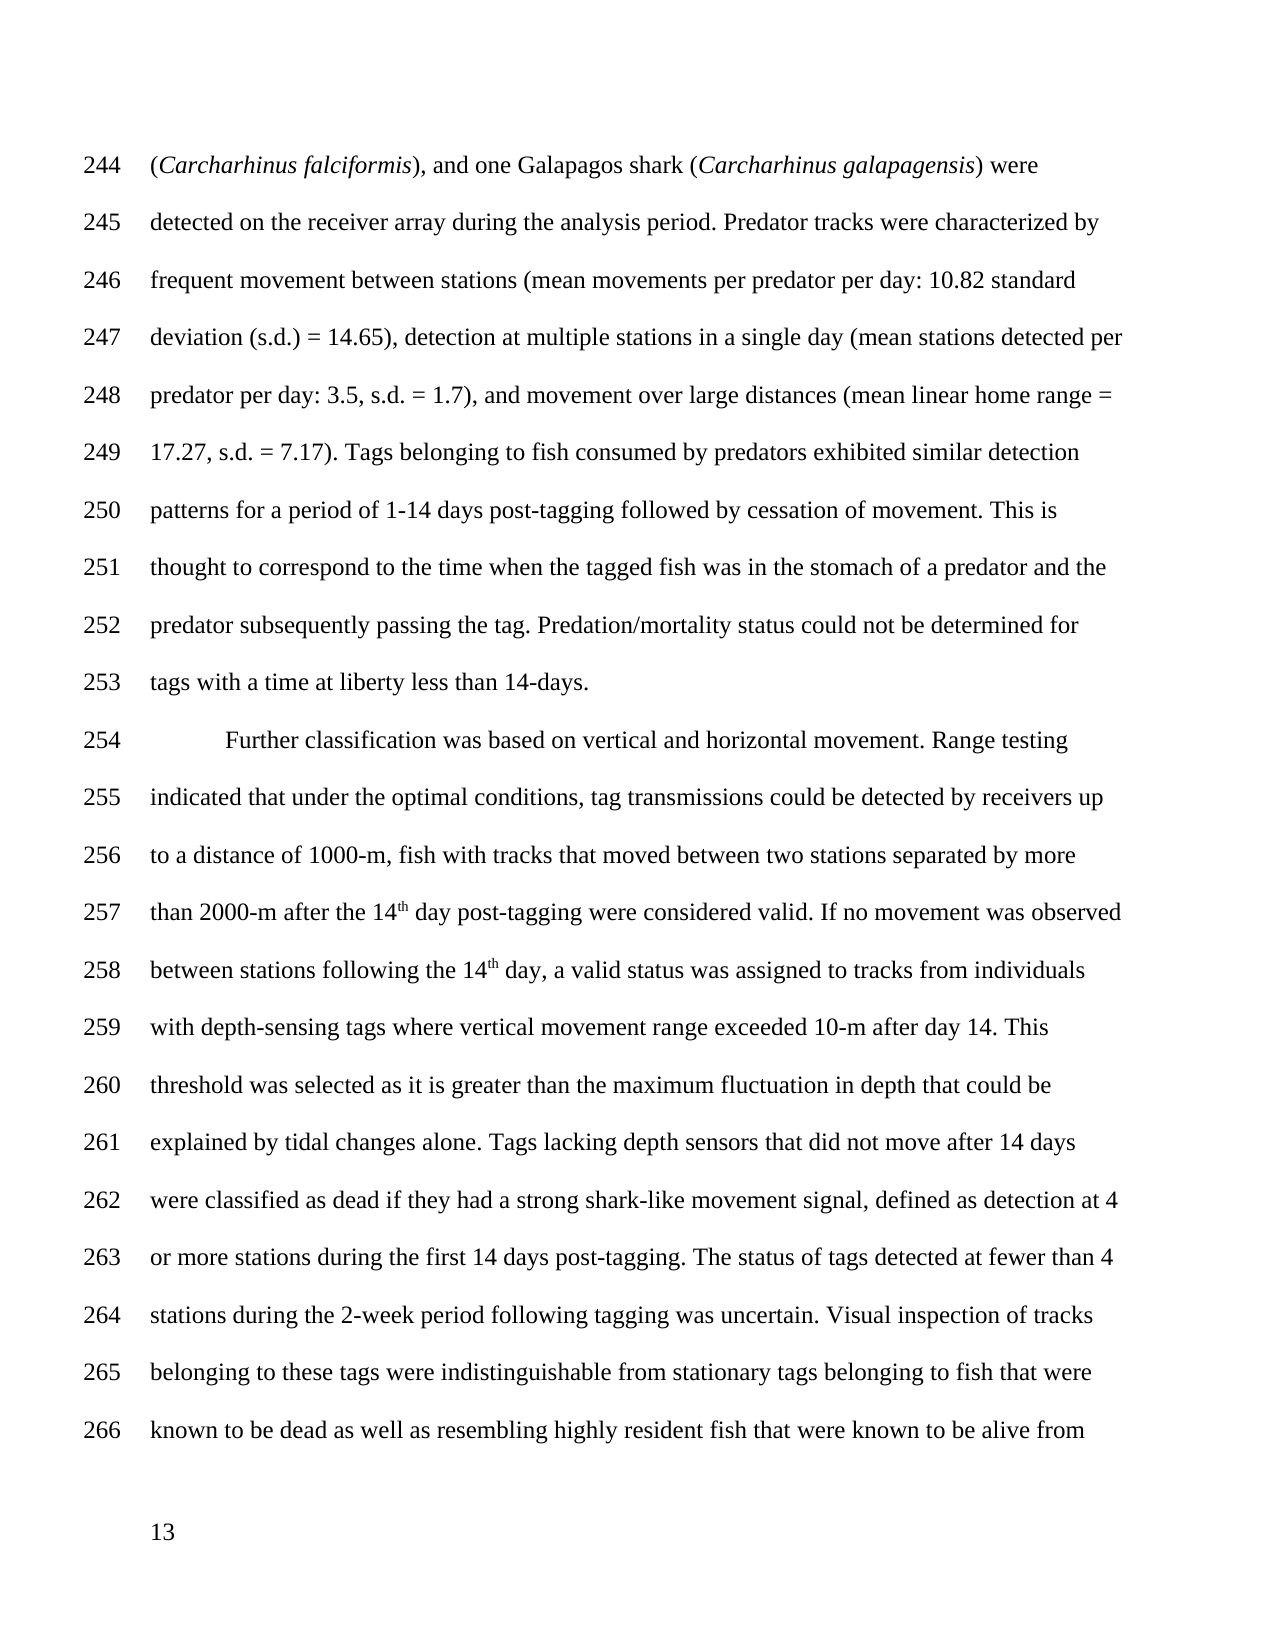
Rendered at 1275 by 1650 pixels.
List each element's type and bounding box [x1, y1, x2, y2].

text [150, 725, 1125, 1444]
text [150, 150, 1125, 696]
